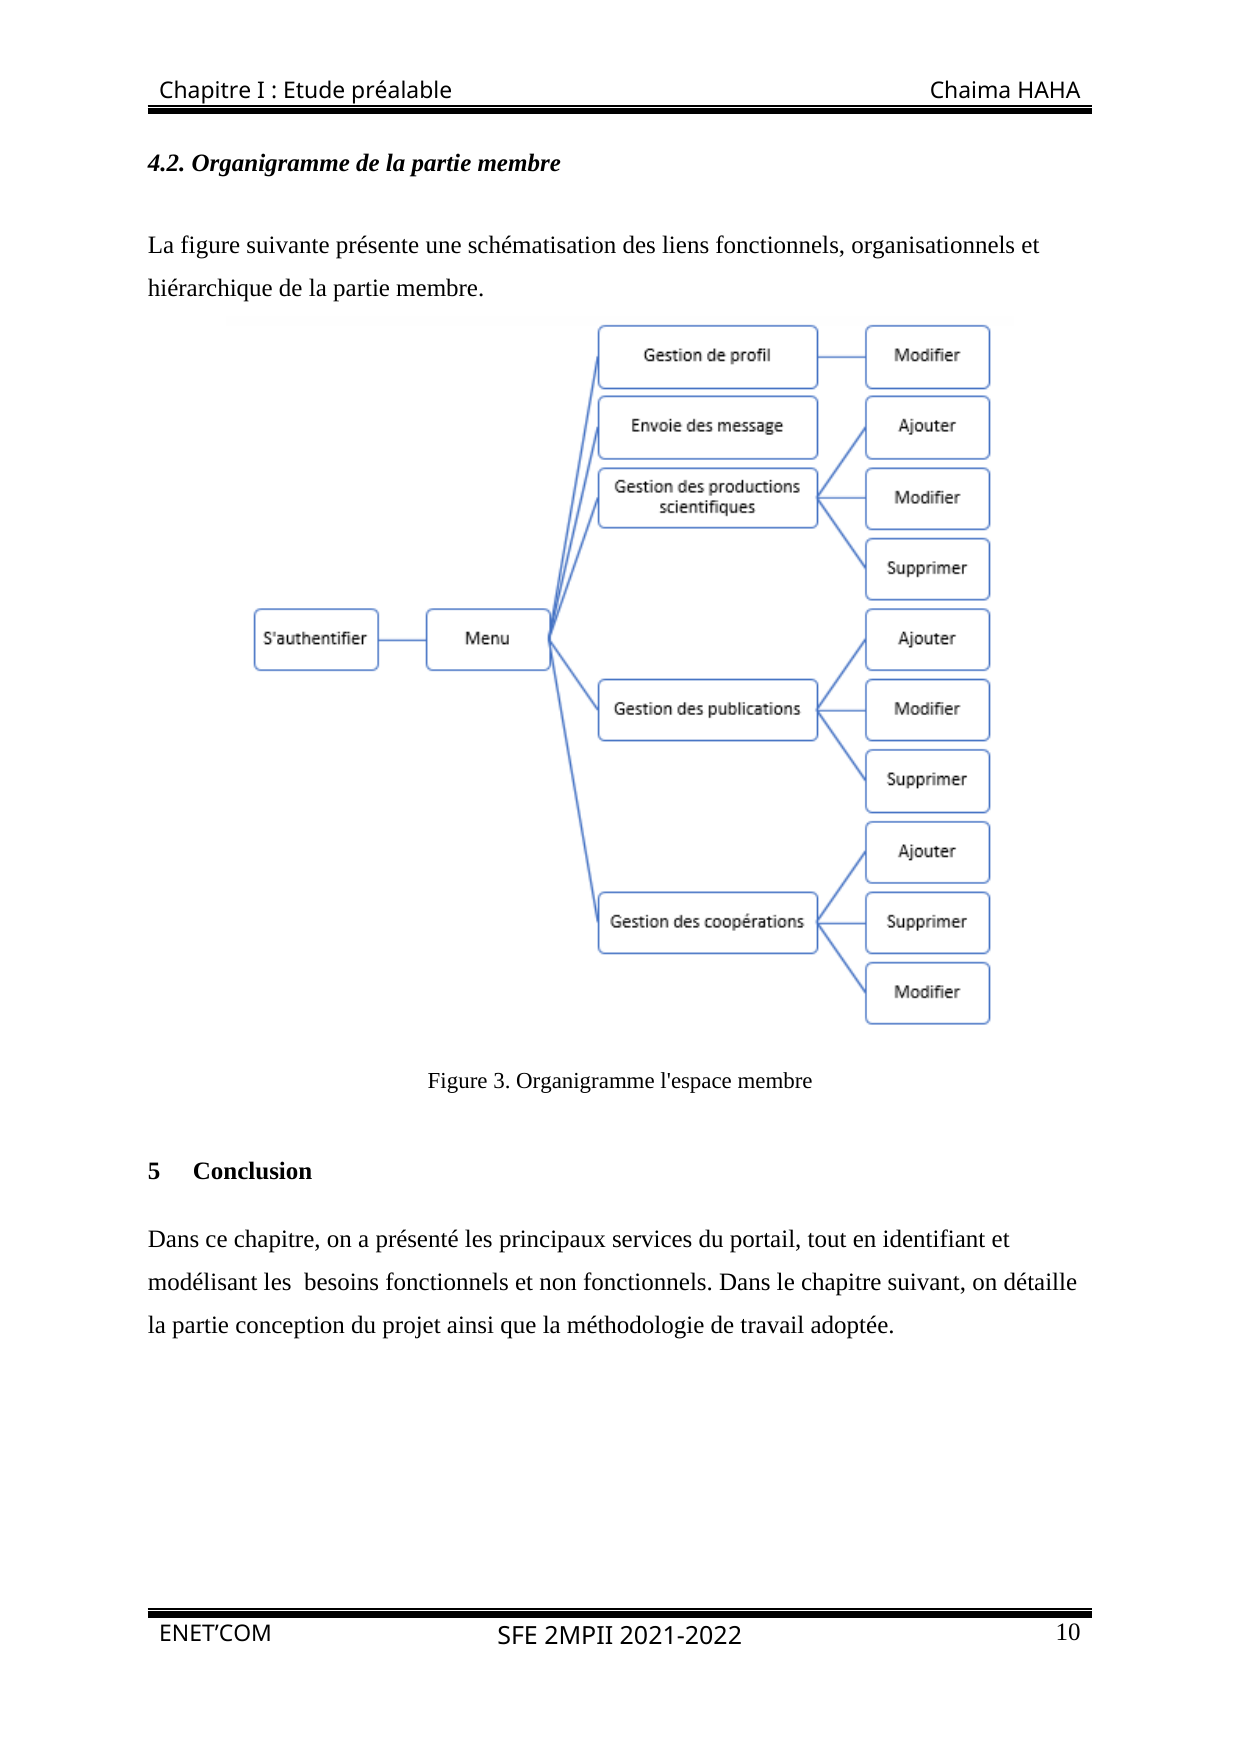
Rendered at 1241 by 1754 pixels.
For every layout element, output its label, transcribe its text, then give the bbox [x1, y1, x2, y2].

text La figure suivante présente une schématisation des liens fonctionnels, organisationnels et hiérarchique de la partie membre. [148, 230, 1093, 302]
text Dans ce chapitre, on a présenté les principaux services du portail, tout en identifiant et modélisant les. besoins fonctionnels et non fonctionnels. Dans le chapitre suivant, on détaille la partie conception du projet ainsi que la méthodologie de travail adoptée. [148, 1224, 1093, 1339]
subtitle Conclusion [148, 1156, 1093, 1185]
picture [226, 316, 1014, 1053]
subtitle 4.2. Organigramme de la partie membre [148, 148, 1093, 176]
